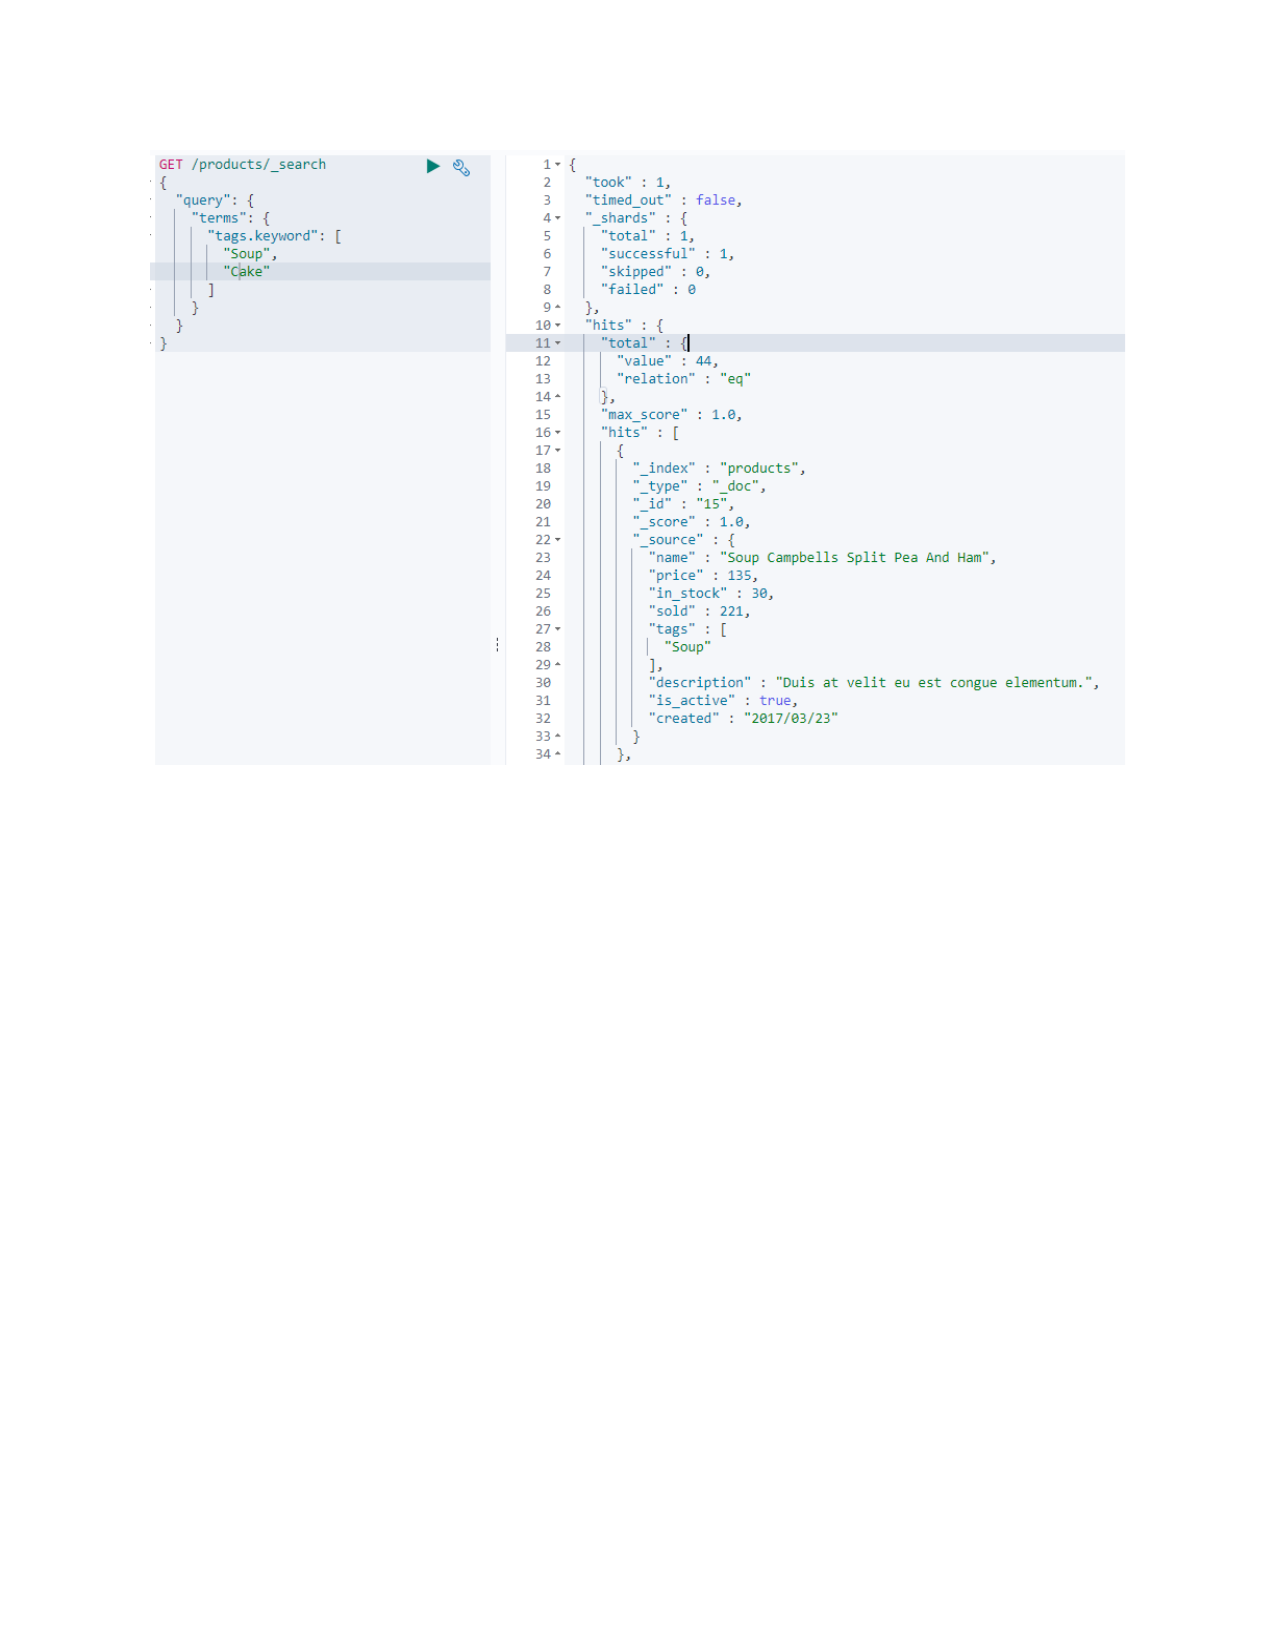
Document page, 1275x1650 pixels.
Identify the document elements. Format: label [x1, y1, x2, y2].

picture [150, 150, 1125, 765]
